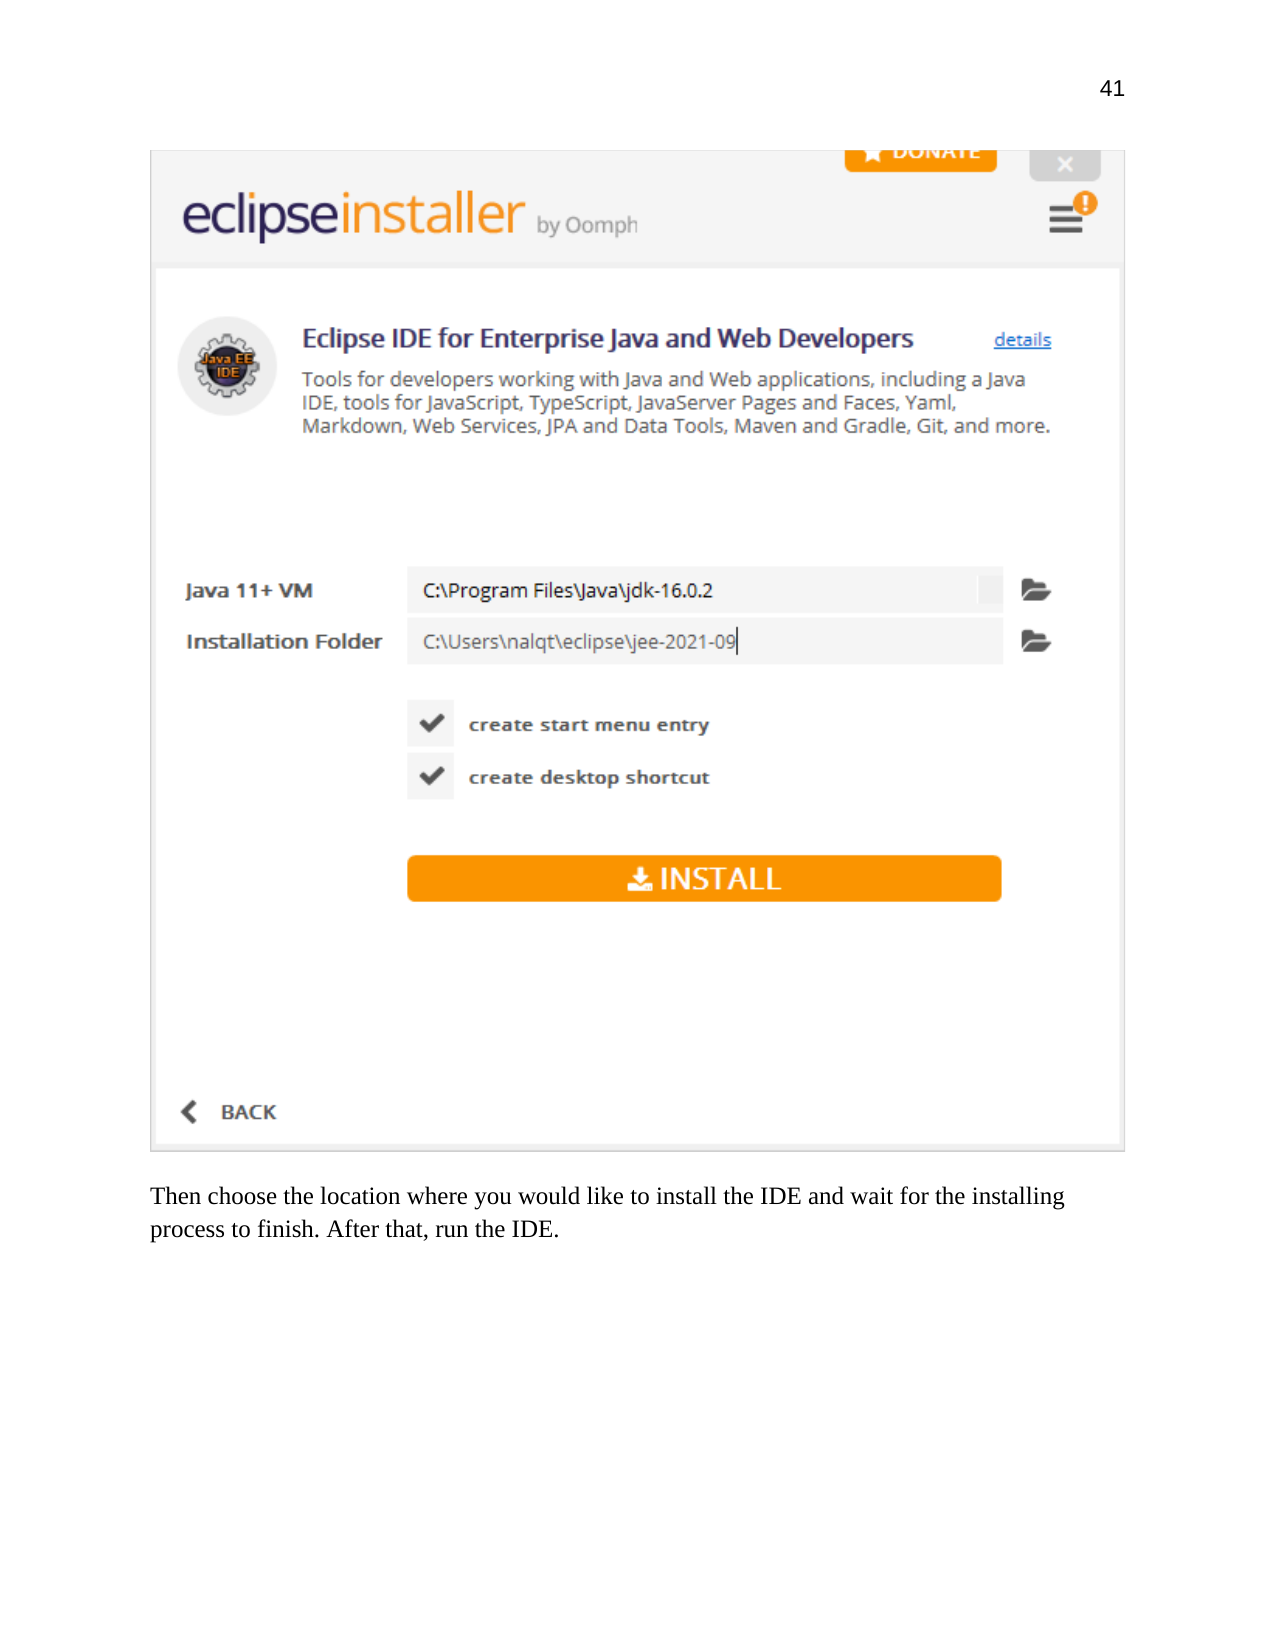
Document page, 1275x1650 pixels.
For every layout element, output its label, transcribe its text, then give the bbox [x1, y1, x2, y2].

picture [150, 150, 1125, 1152]
text Then choose the location where you would like to install the IDE and wait for the installing process to finish. After that, run the IDE. [150, 1181, 1125, 1243]
